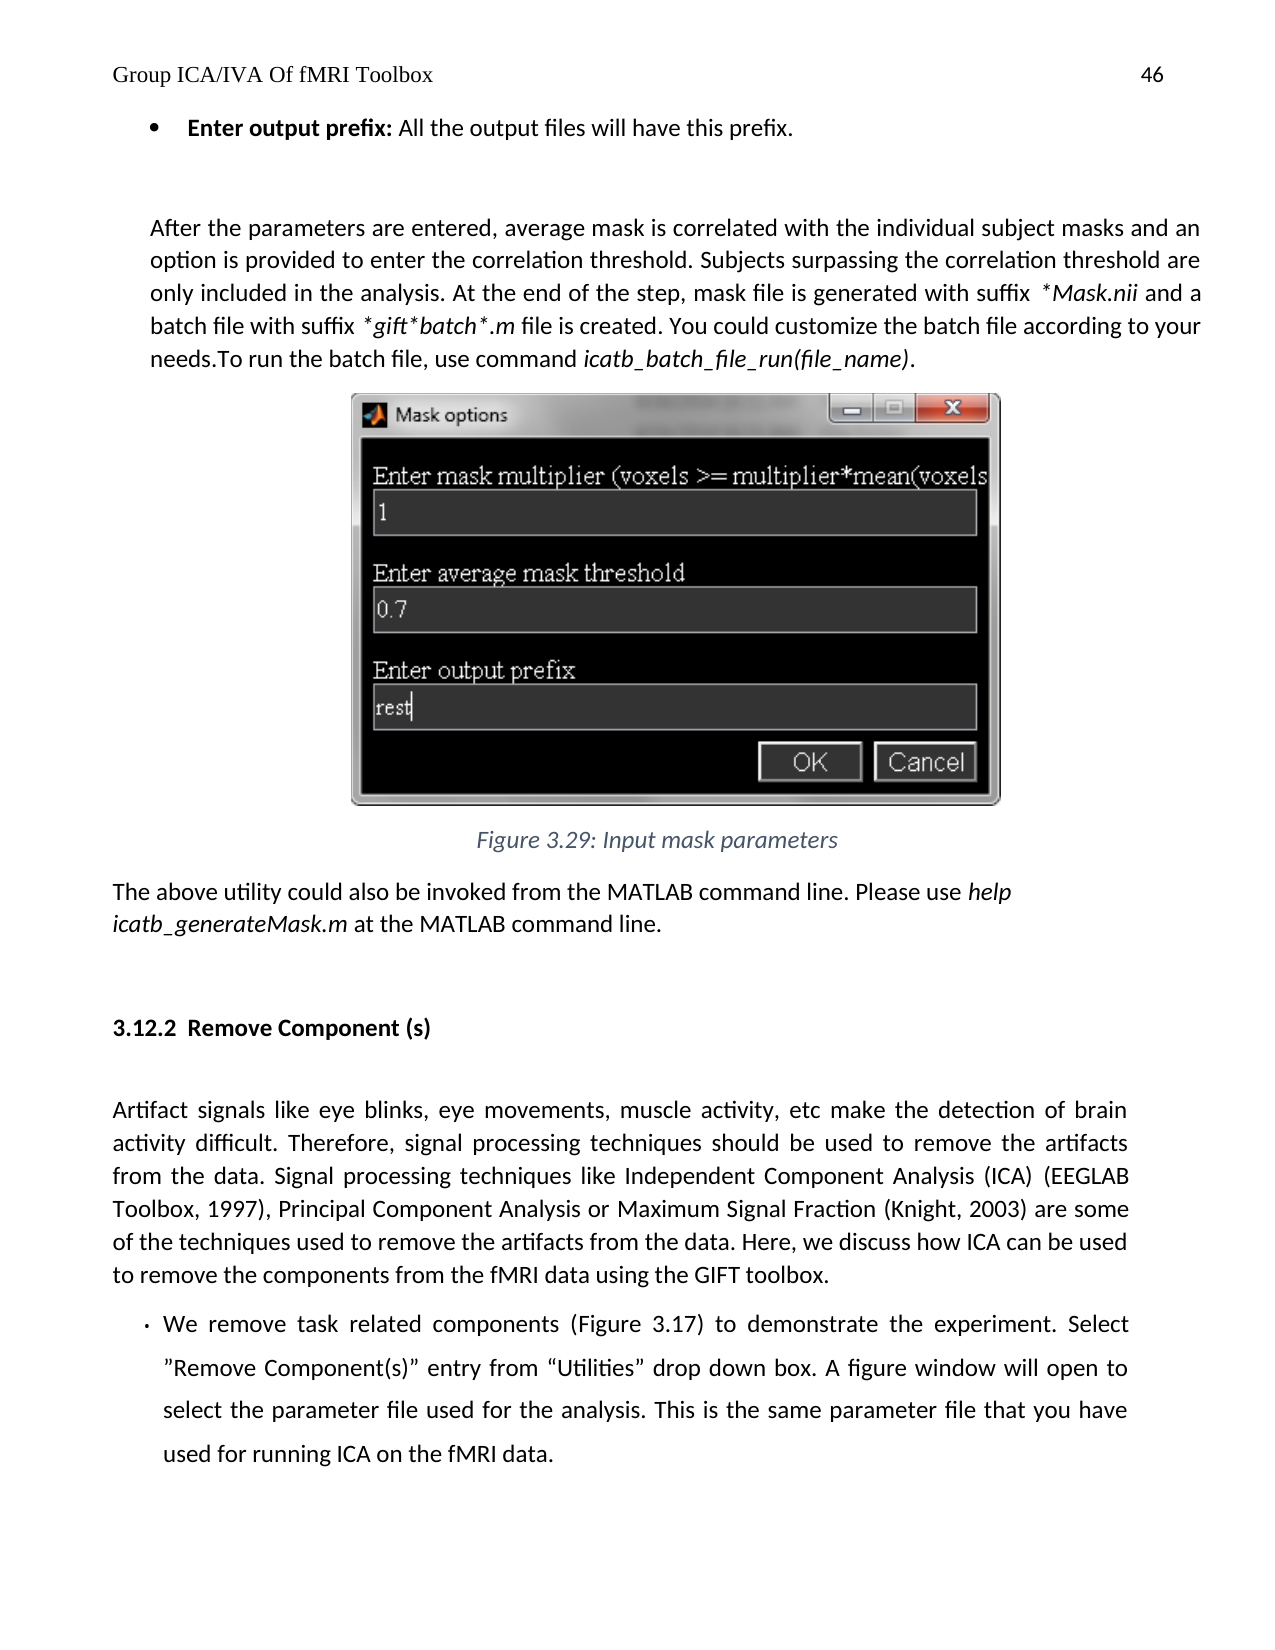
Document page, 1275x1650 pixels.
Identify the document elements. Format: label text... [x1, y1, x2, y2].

list Enter output prefix: All the output files will have this prefix. [150, 113, 1202, 143]
text The above utility could also be invoked from the MATLAB command line. Please use help icatb_generateMask.m at the MATLAB command line. [112, 876, 1202, 939]
subtitle Remove Component (s) [112, 1012, 1202, 1042]
picture [351, 393, 1001, 806]
text Artifact signals like eye blinks, eye movements, muscle activity, etc make the detection of brain activity difficult. Therefore, signal processing techniques should be used to remove the artifacts from the data. Signal processing techniques like Independent Component Analysis (ICA) , Principal Component Analysis or Maximum Signal Fraction are some of the techniques used to remove the artifacts from the data. Here, we discuss how ICA can be used to remove the components from the fMRI data using the GIFT toolbox. [112, 1094, 1129, 1289]
text After the parameters are entered, average mask is correlated with the individual subject masks and an option is provided to enter the correlation threshold. Subjects surpassing the correlation threshold are only included in the analysis. At the end of the step, mask file is generated with suffix *Mask.nii and a batch file with suffix *gift*batch*.m file is created. You could customize the batch file according to your needs.To run the batch file, use command icatb_batch_file_run(file_name). [150, 212, 1202, 374]
